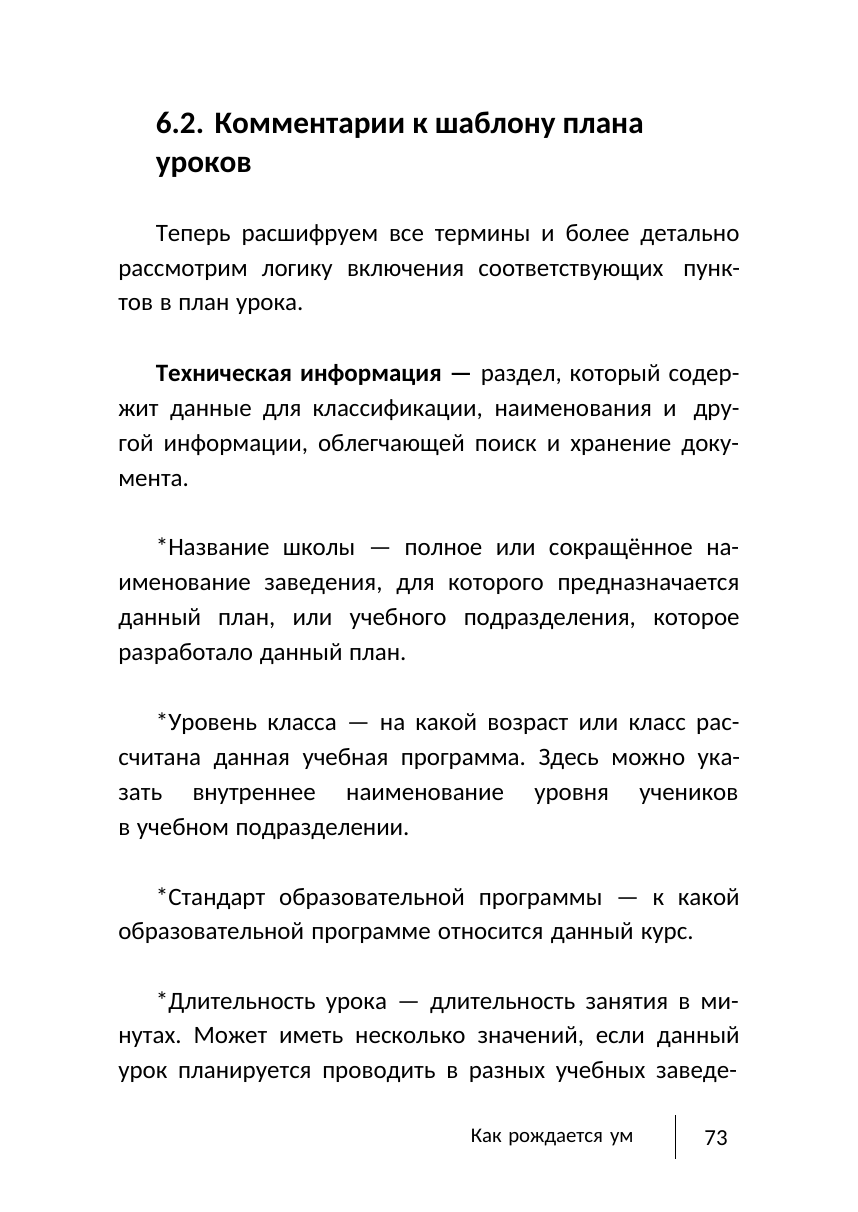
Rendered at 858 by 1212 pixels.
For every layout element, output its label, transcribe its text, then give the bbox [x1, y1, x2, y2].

text *Уровень класса — на какой возраст или класс рас- считана данная учебная программа. Здесь можно ука- зать внутреннее наименование уровня учеников в учебном подразделении. [118, 706, 740, 842]
text *Название школы — полное или сокращённое на- именование заведения, для которого предназначается данный план, или учебного подразделения, которое разработало данный план. [118, 531, 739, 667]
subtitle Комментарии к шаблону плана уроков [156, 103, 644, 180]
text Теперь расшифруем все термины и более детально рассмотрим логику включения соответствующих пунк- тов в план урока. [118, 218, 740, 317]
text Техническая информация — раздел, который содер- жит данные для классификации, наименования и дру- гой информации, облегчающей поиск и хранение доку- мента. [118, 357, 739, 492]
text *Длительность урока — длительность занятия в ми- нутах. Может иметь несколько значений, если данный урок планируется проводить в разных учебных заведе- [118, 985, 739, 1084]
text *Стандарт образовательной программы — к какой образовательной программе относится данный курс. [118, 881, 739, 946]
